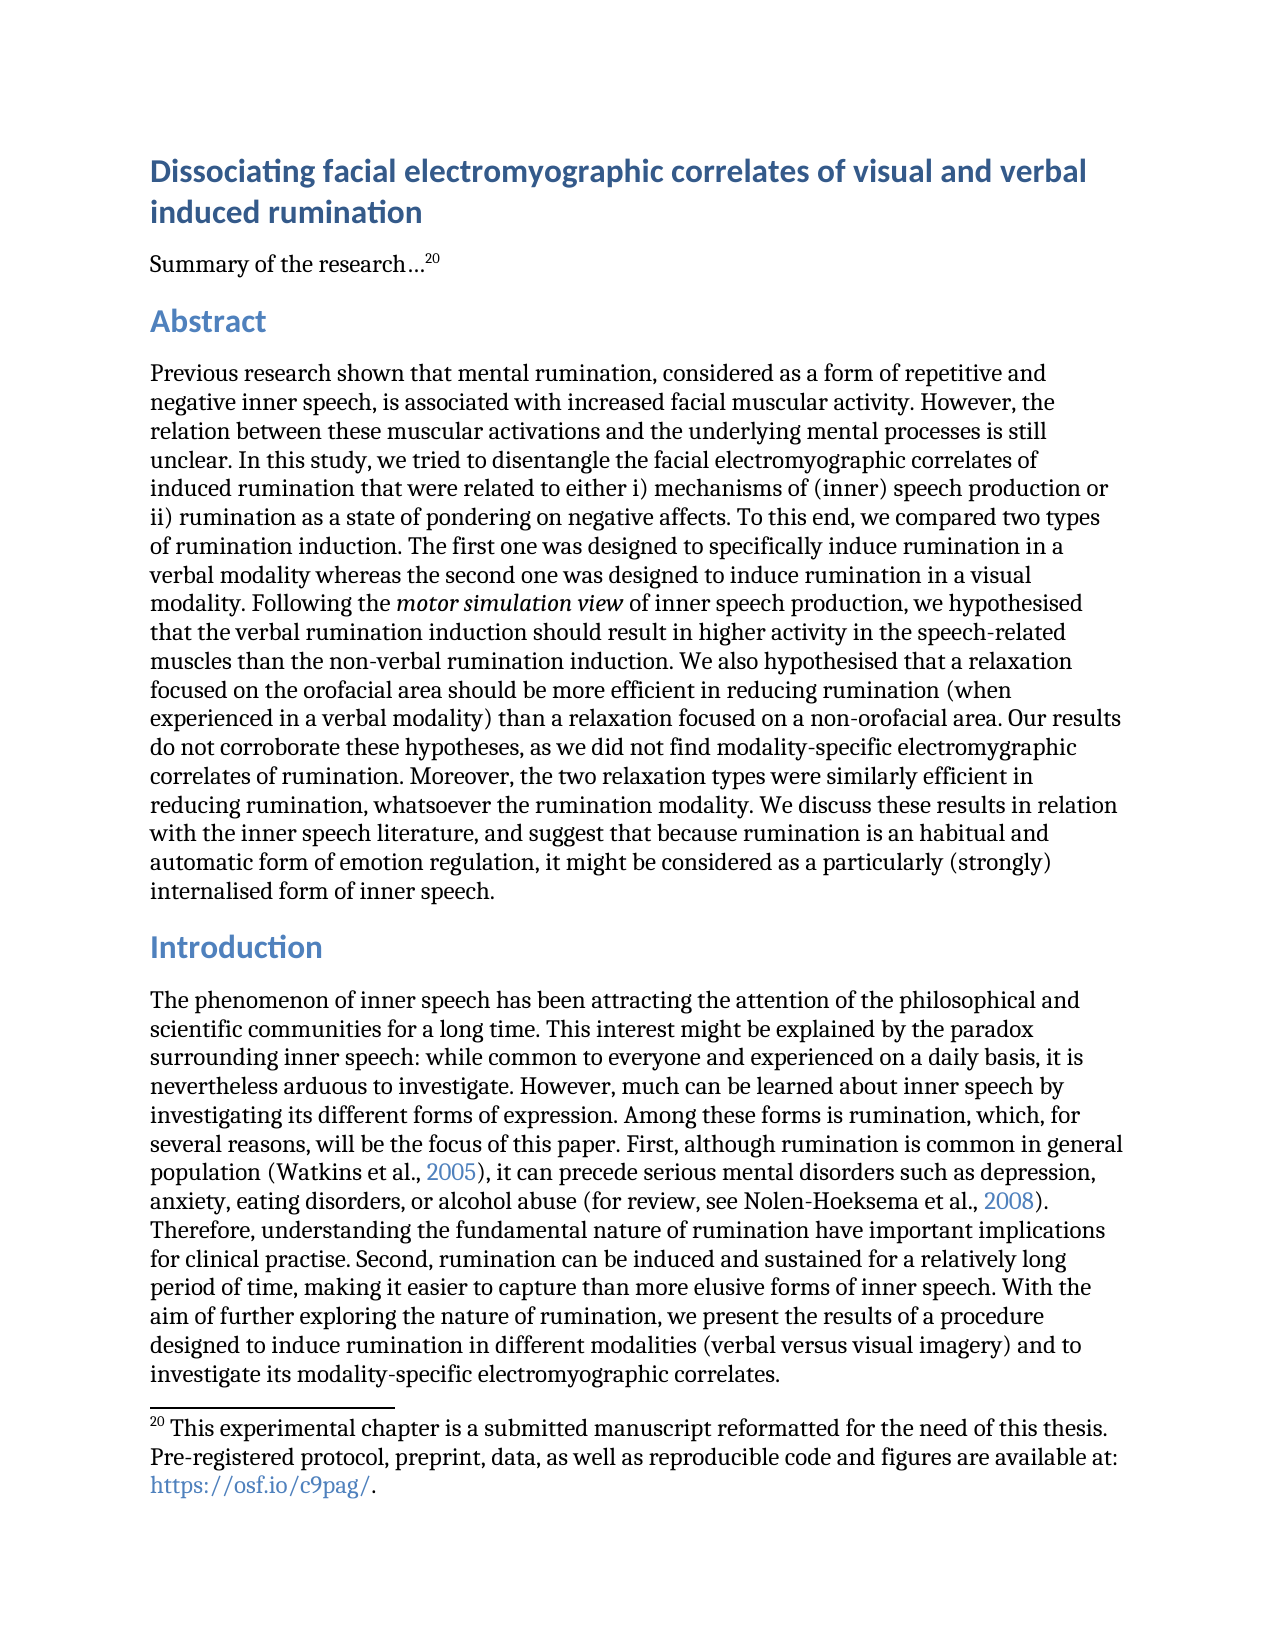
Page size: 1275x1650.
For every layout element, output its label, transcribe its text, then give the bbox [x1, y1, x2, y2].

text Summary of the research… [150, 250, 1125, 279]
subtitle Abstract [150, 300, 1125, 341]
subtitle Dissociating facial electromyographic correlates of visual and verbal induced rumination [150, 150, 1125, 231]
subtitle Introduction [150, 926, 1125, 967]
text Previous research shown that mental rumination, considered as a form of repetitive and negative inner speech, is associated with increased facial muscular activity. However, the relation between these muscular activations and the underlying mental processes is still unclear. In this study, we tried to disentangle the facial electromyographic correlates of induced rumination that were related to either i) mechanisms of (inner) speech production or ii) rumination as a state of pondering on negative affects. To this end, we compared two types of rumination induction. The first one was designed to specifically induce rumination in a verbal modality whereas the second one was designed to induce rumination in a visual modality. Following the motor simulation view of inner speech production, we hypothesised that the verbal rumination induction should result in higher activity in the speech-related muscles than the non-verbal rumination induction. We also hypothesised that a relaxation focused on the orofacial area should be more efficient in reducing rumination (when experienced in a verbal modality) than a relaxation focused on a non-orofacial area. Our results do not corroborate these hypotheses, as we did not find modality-specific electromygraphic correlates of rumination. Moreover, the two relaxation types were similarly efficient in reducing rumination, whatsoever the rumination modality. We discuss these results in relation with the inner speech literature, and suggest that because rumination is an habitual and automatic form of emotion regulation, it might be considered as a particularly (strongly) internalised form of inner speech. [150, 359, 1125, 906]
text The phenomenon of inner speech has been attracting the attention of the philosophical and scientific communities for a long time. This interest might be explained by the paradox surrounding inner speech: while common to everyone and experienced on a daily basis, it is nevertheless arduous to investigate. However, much can be learned about inner speech by investigating its different forms of expression. Among these forms is rumination, which, for several reasons, will be the focus of this paper. First, although rumination is common in general population (Watkins et al., 2005), it can precede serious mental disorders such as depression, anxiety, eating disorders, or alcohol abuse (for review, see Nolen-Hoeksema et al., 2008). Therefore, understanding the fundamental nature of rumination have important implications for clinical practise. Second, rumination can be induced and sustained for a relatively long period of time, making it easier to capture than more elusive forms of inner speech. With the aim of further exploring the nature of rumination, we present the results of a procedure designed to induce rumination in different modalities (verbal versus visual imagery) and to investigate its modality-specific electromyographic correlates. [150, 986, 1125, 1388]
